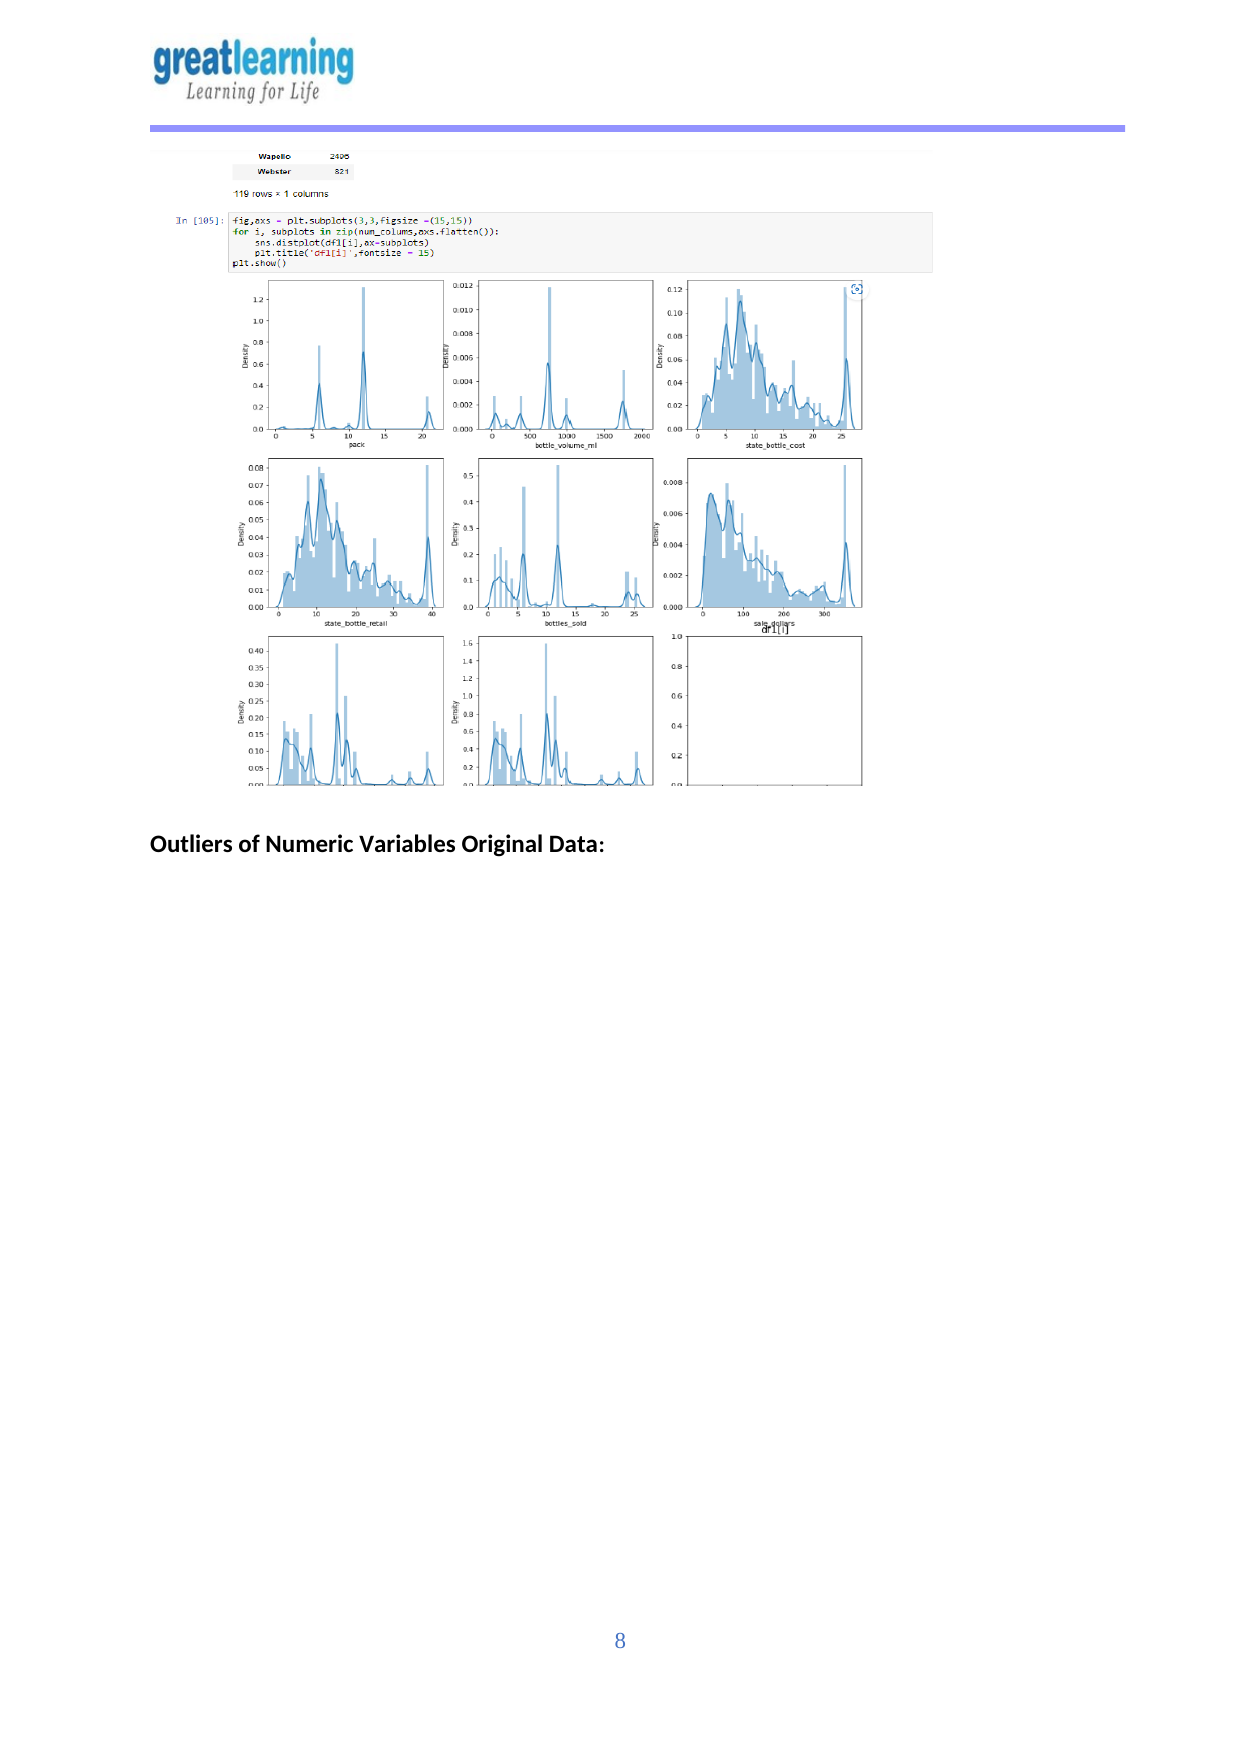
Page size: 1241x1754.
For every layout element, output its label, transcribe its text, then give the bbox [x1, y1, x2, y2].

text Outliers of Numeric Variables Original Data: [150, 829, 1069, 859]
picture [150, 33, 356, 106]
picture [150, 150, 933, 786]
picture [150, 125, 1125, 132]
